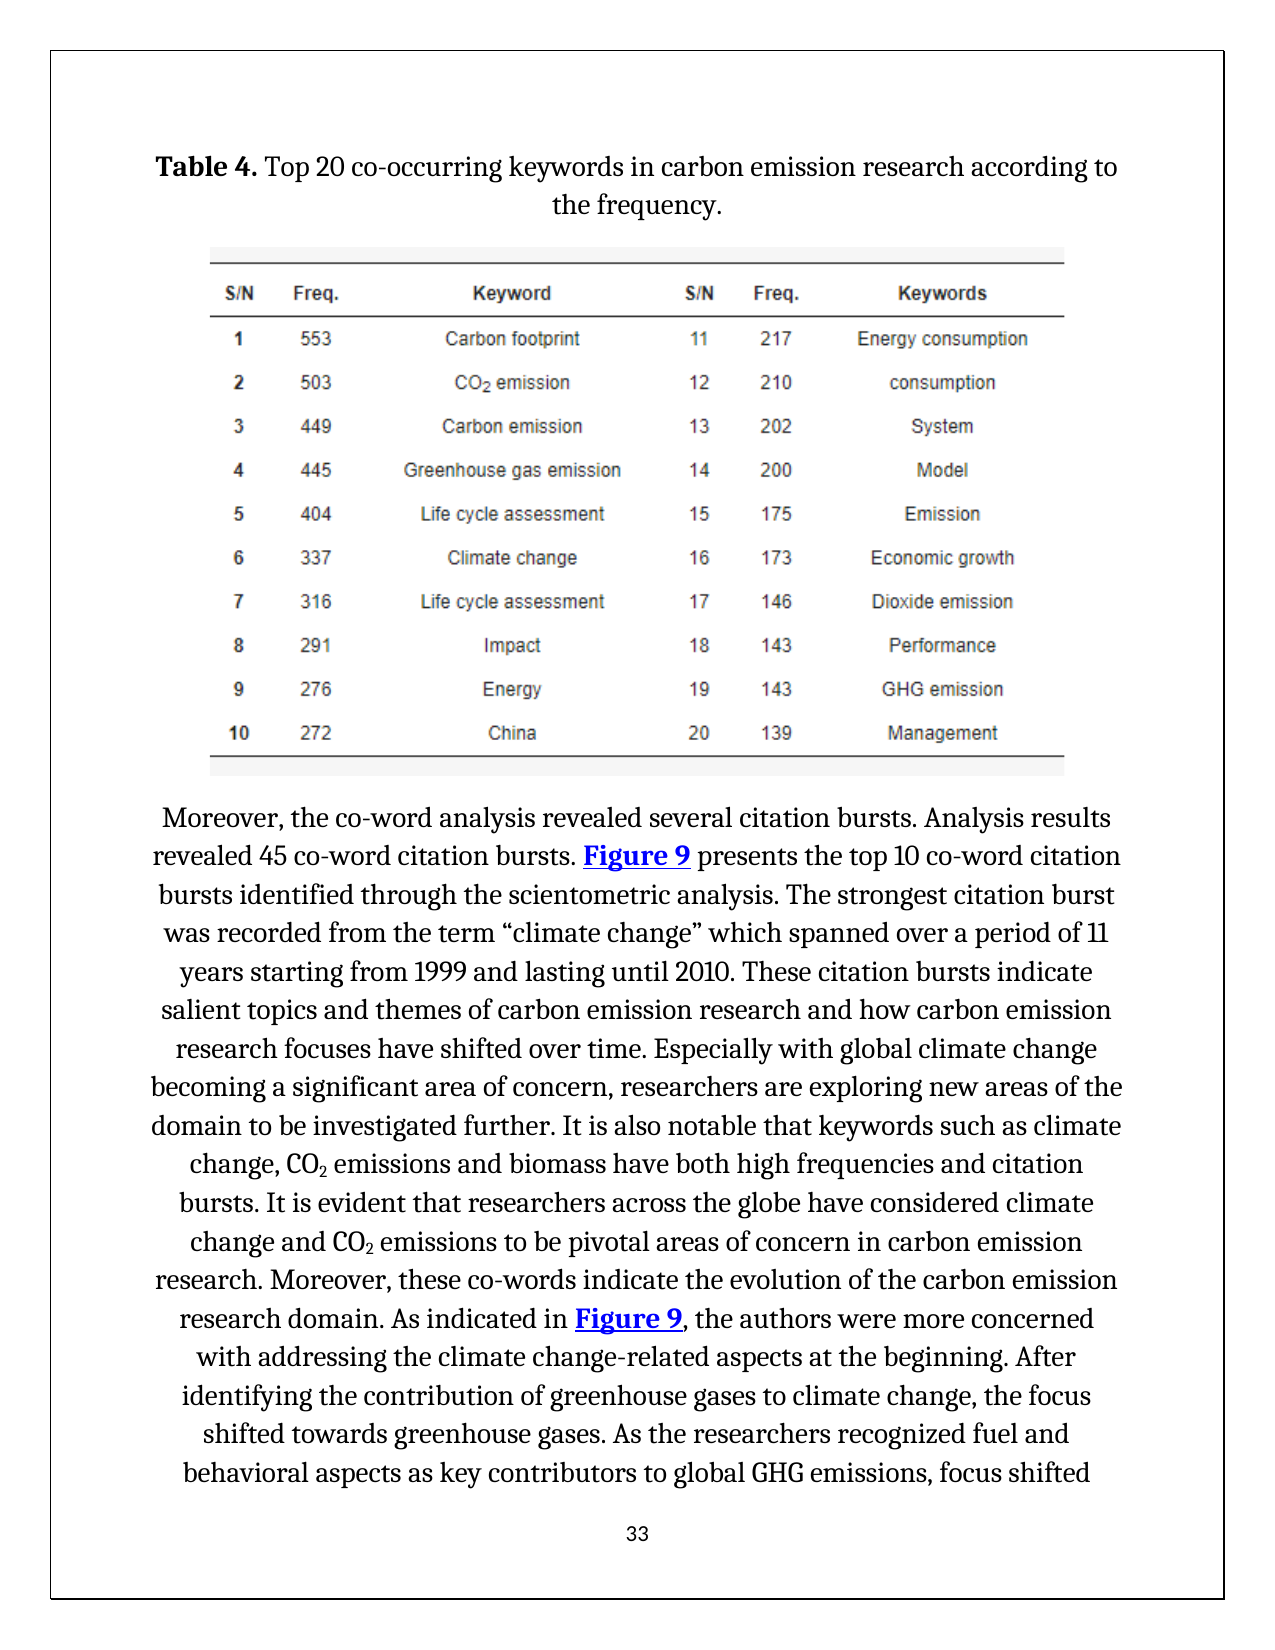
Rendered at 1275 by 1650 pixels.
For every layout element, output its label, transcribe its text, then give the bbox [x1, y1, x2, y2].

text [150, 801, 1124, 1489]
text Table 4. Top 20 co-occurring keywords in carbon emission research according to the frequency. [150, 150, 1124, 222]
picture [209, 247, 1065, 776]
